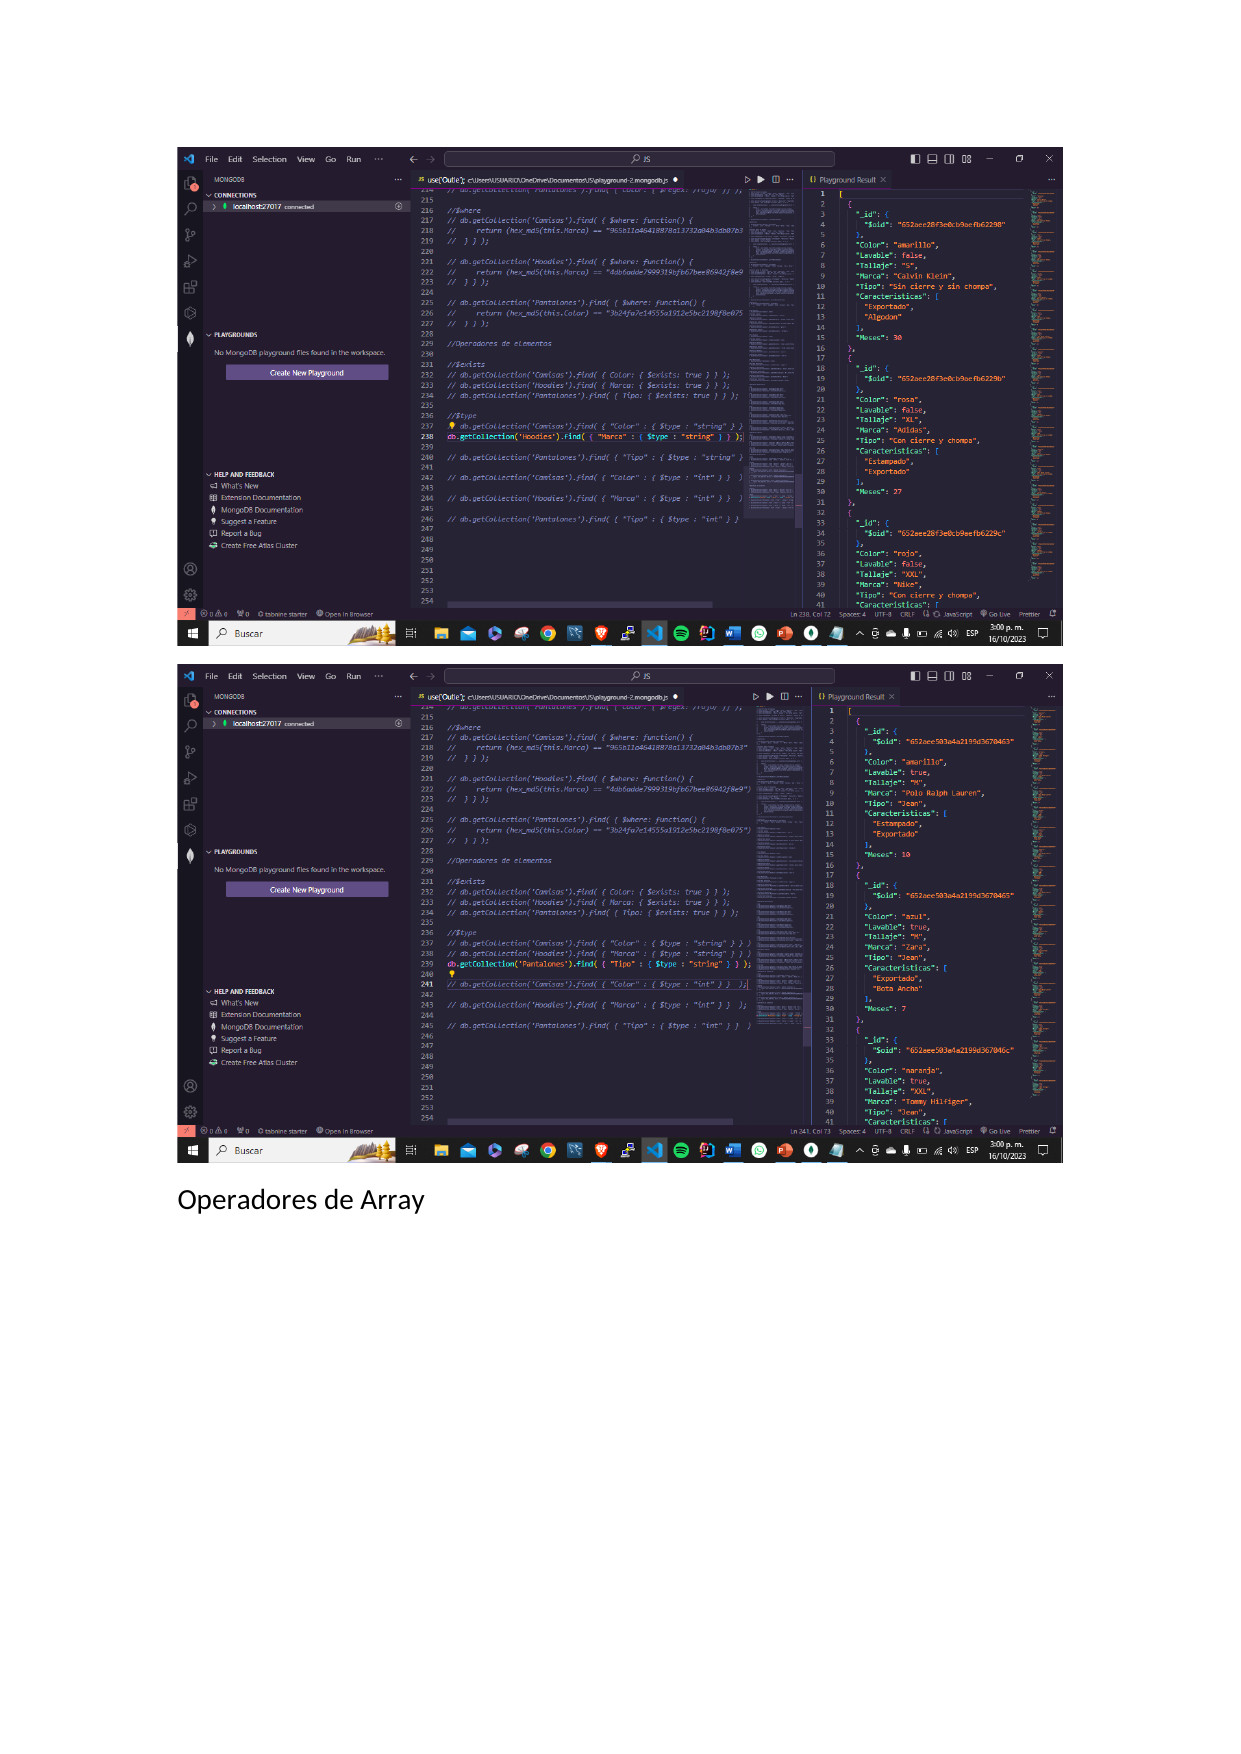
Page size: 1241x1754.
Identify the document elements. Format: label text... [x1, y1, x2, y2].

picture [177, 664, 1063, 1163]
picture [177, 147, 1063, 646]
text Operadores de Array [177, 1181, 1063, 1217]
